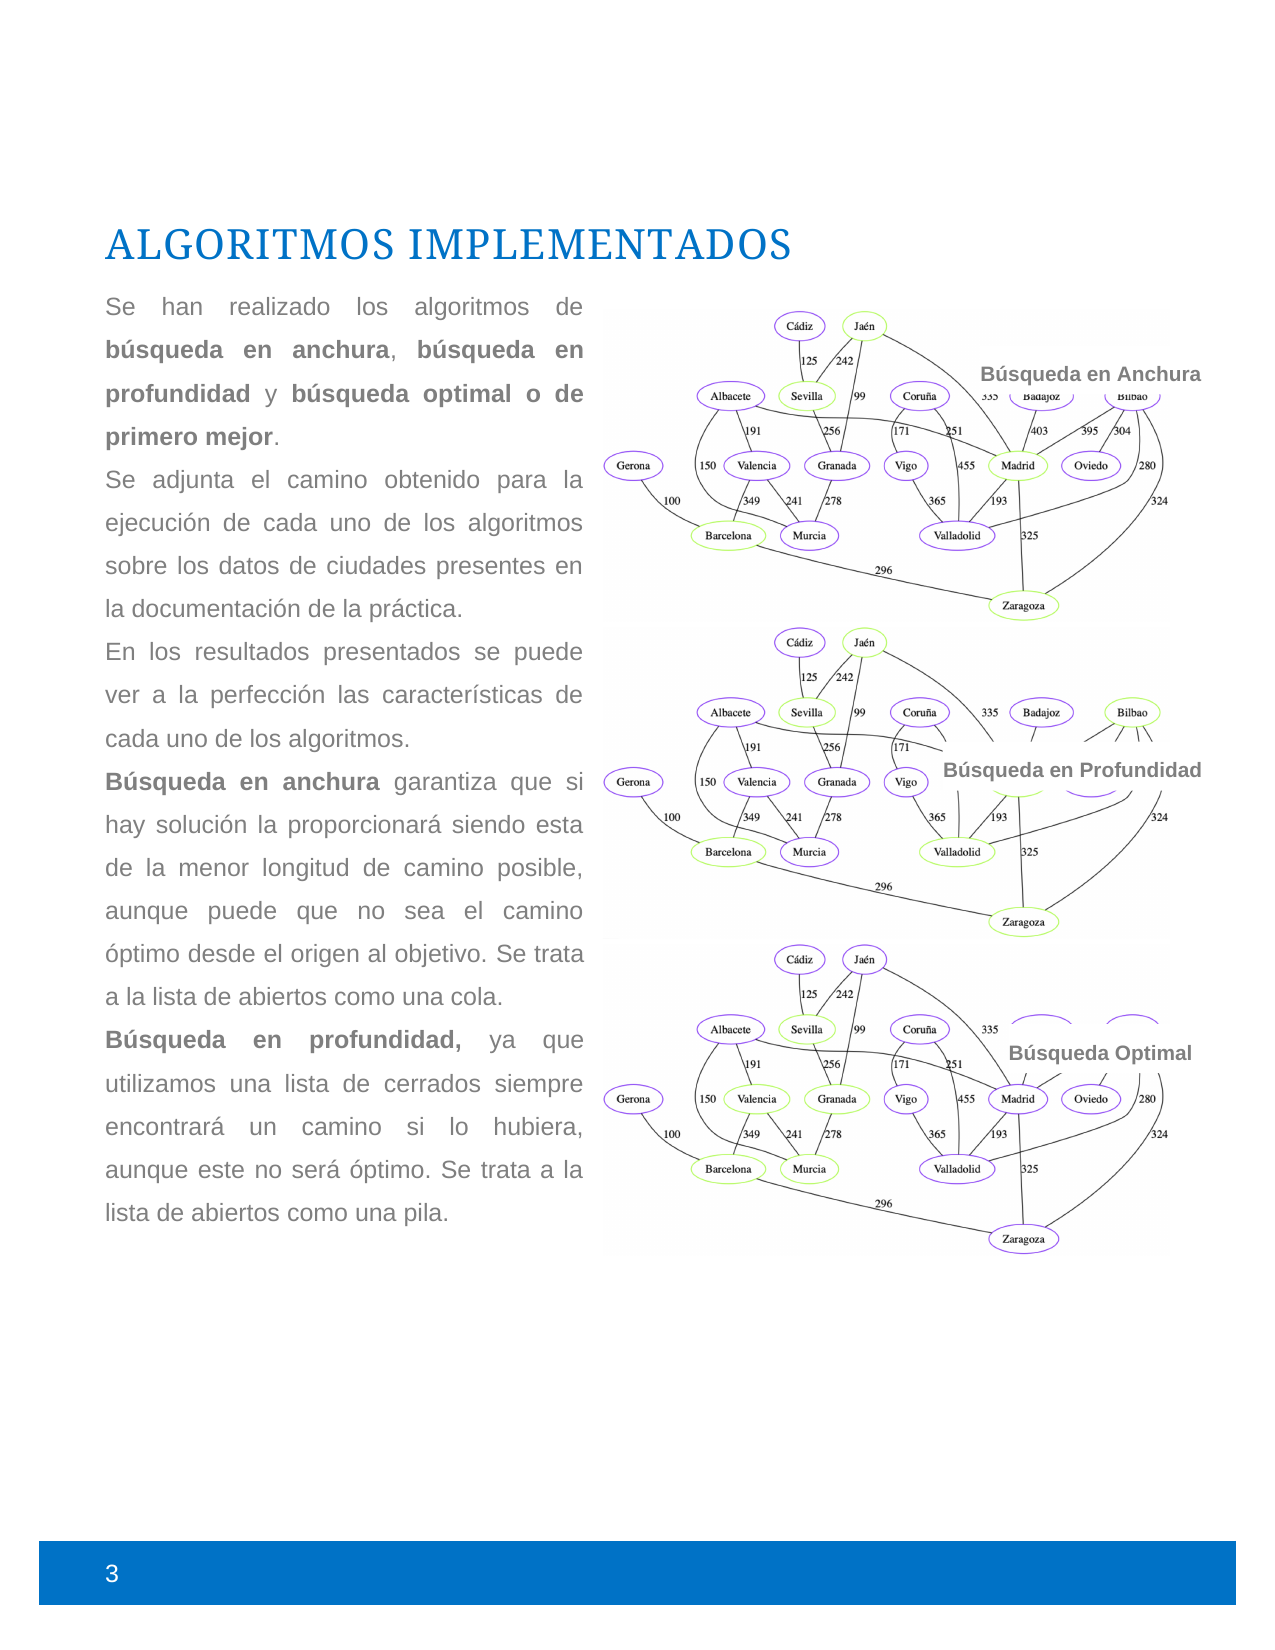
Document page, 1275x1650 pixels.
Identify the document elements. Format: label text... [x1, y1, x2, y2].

subtitle Algoritmos implementados [105, 215, 1170, 271]
picture [602, 944, 1171, 1256]
text En los resultados presentados se puede ver a la perfección las características de cada uno de los algoritmos. [105, 637, 602, 752]
picture [602, 309, 1170, 622]
text Búsqueda en anchura garantiza que si hay solución la proporcionará siendo esta de la menor longitud de camino posible, aunque puede que no sea el camino óptimo desde el origen al objetivo. Se trata a la lista de abiertos como una cola. [105, 767, 1170, 1011]
picture [602, 627, 1170, 939]
text Se han realizado los algoritmos de búsqueda en anchura, búsqueda en profundidad y búsqueda optimal o de primero mejor. [105, 292, 1170, 450]
text Se adjunta el camino obtenido para la ejecución de cada uno de los algoritmos sobre los datos de ciudades presentes en la documentación de la práctica. [105, 465, 1170, 623]
text Búsqueda en profundidad, ya que utilizamos una lista de cerrados siempre encontrará un camino si lo hubiera, aunque este no será óptimo. Se trata a la lista de abiertos como una pila. [105, 1025, 602, 1227]
